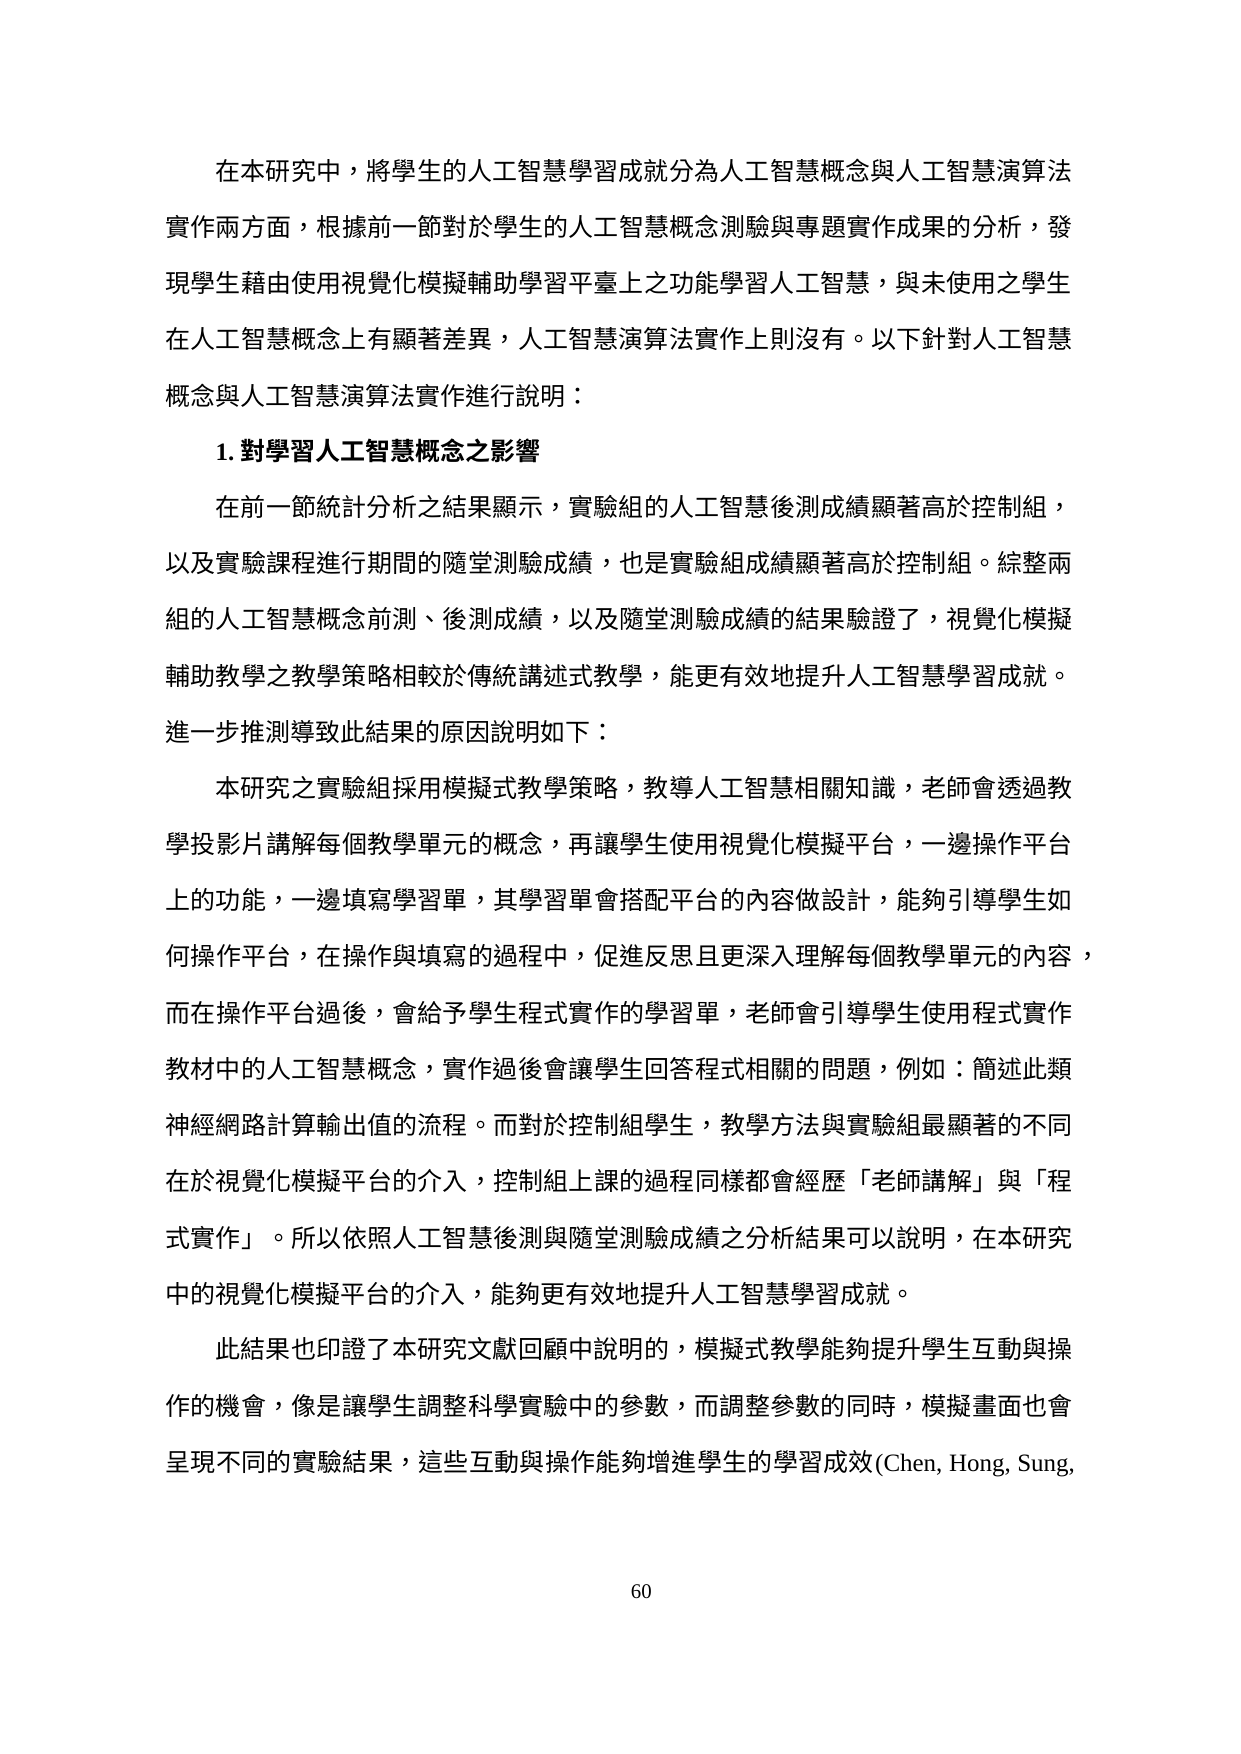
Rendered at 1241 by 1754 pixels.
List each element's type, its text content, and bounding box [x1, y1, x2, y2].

text 1. 對學習人工智慧概念之影響 [165, 431, 1075, 469]
text 在本研究中，將學生的人工智慧學習成就分為人工智慧概念與人工智慧演算法實作兩方面，根據前一節對於學生的人工智慧概念測驗與專題實作成果的分析，發現學生藉由使用視覺化模擬輔助學習平臺上之功能學習人工智慧，與未使用之學生在人工智慧概念上有顯著差異，人工智慧演算法實作上則沒有。以下針對人工智慧概念與人工智慧演算法實作進行說明： [165, 151, 1075, 413]
text 在前一節統計分析之結果顯示，實驗組的人工智慧後測成績顯著高於控制組，以及實驗課程進行期間的隨堂測驗成績，也是實驗組成績顯著高於控制組。綜整兩組的人工智慧概念前測、後測成績，以及隨堂測驗成績的結果驗證了，視覺化模擬輔助教學之教學策略相較於傳統講述式教學，能更有效地提升人工智慧學習成就。進一步推測導致此結果的原因說明如下： [165, 487, 1075, 749]
text 本研究之實驗組採用模擬式教學策略，教導人工智慧相關知識，老師會透過教學投影片講解每個教學單元的概念，再讓學生使用視覺化模擬平台，一邊操作平台上的功能，一邊填寫學習單，其學習單會搭配平台的內容做設計，能夠引導學生如何操作平台，在操作與填寫的過程中，促進反思且更深入理解每個教學單元的內容，而在操作平台過後，會給予學生程式實作的學習單，老師會引導學生使用程式實作教材中的人工智慧概念，實作過後會讓學生回答程式相關的問題，例如：簡述此類神經網路計算輸出值的流程。而對於控制組學生，教學方法與實驗組最顯著的不同在於視覺化模擬平台的介入，控制組上課的過程同樣都會經歷「老師講解」與「程式實作」。所以依照人工智慧後測與隨堂測驗成績之分析結果可以說明，在本研究中的視覺化模擬平台的介入，能夠更有效地提升人工智慧學習成就。 [165, 767, 1075, 1311]
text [165, 1329, 1075, 1479]
